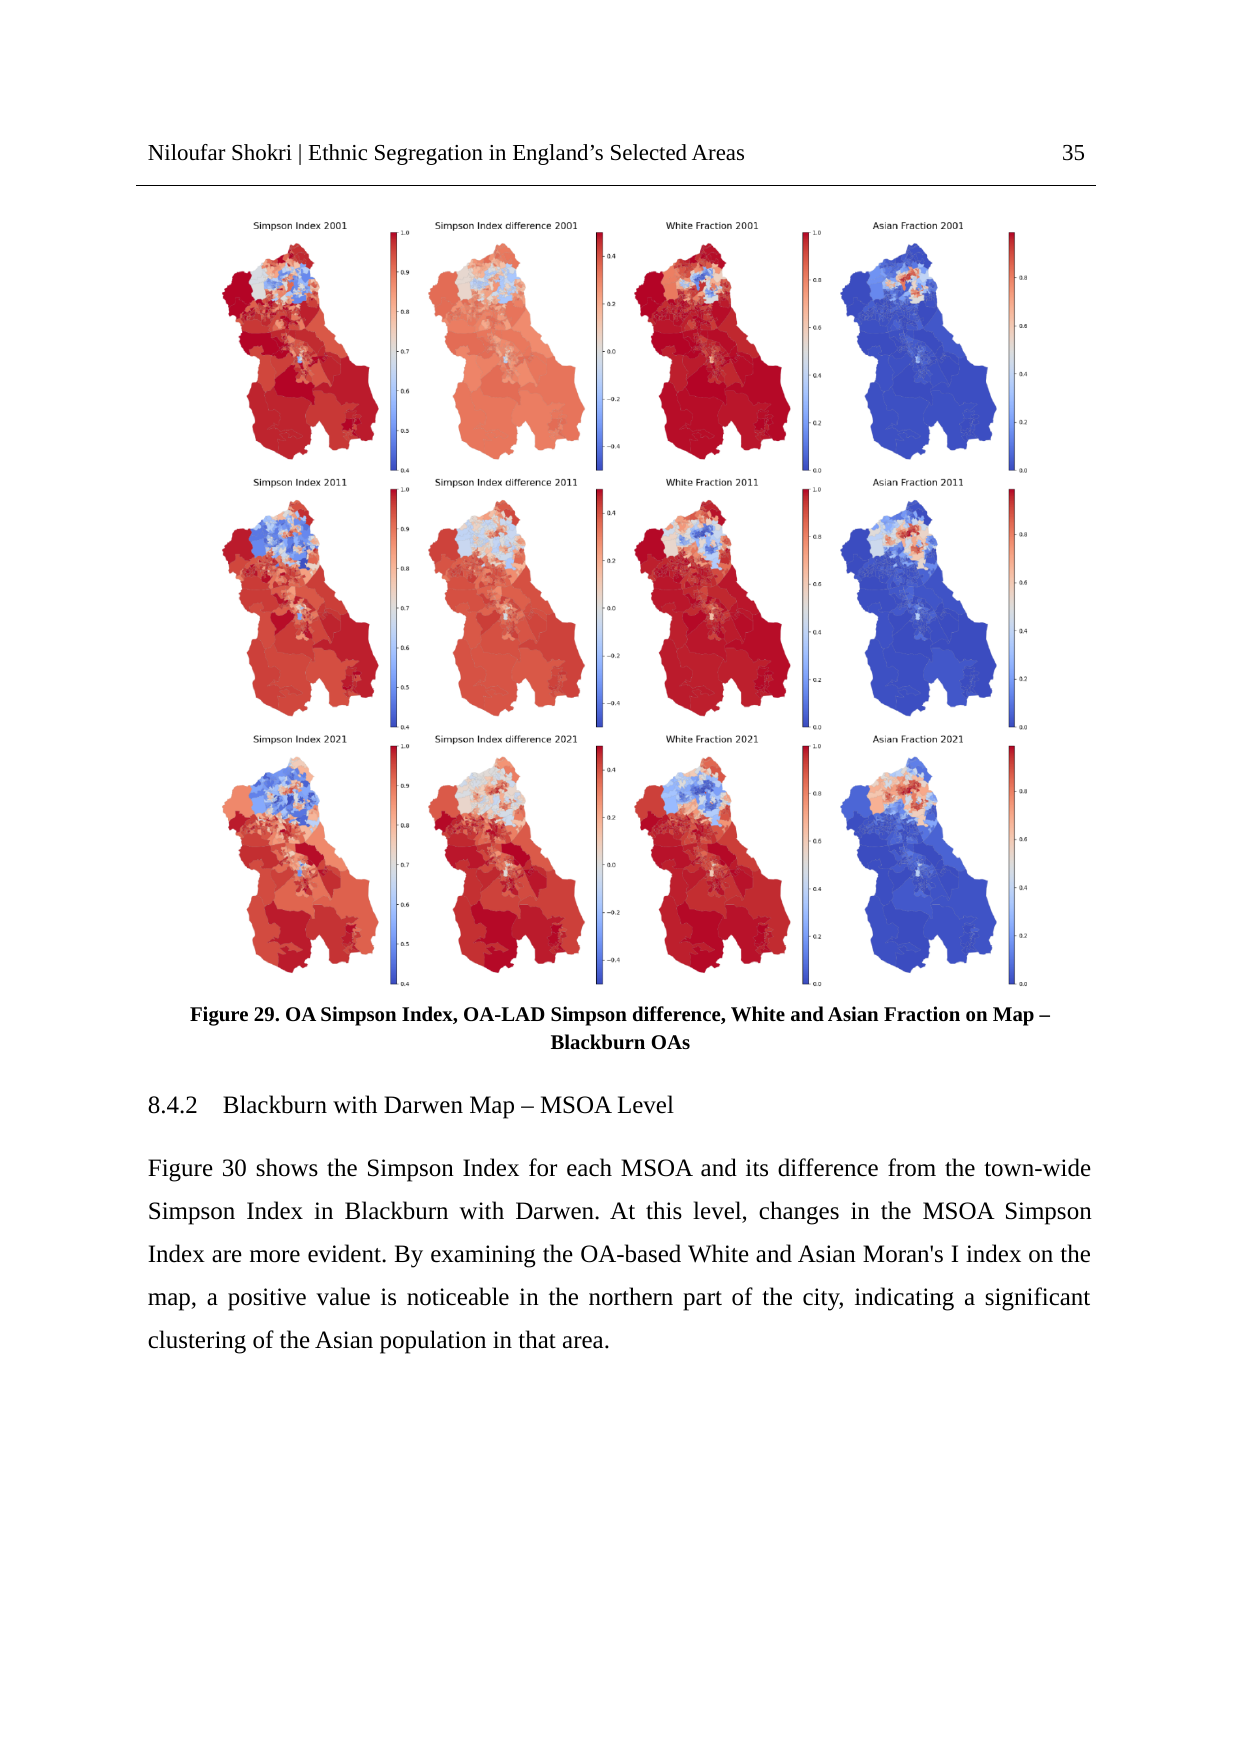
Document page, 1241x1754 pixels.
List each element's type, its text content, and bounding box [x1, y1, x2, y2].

text Figure 29. OA Simpson Index, OA-LAD Simpson difference, White and Asian Fraction on Map – Blackburn OAs [148, 1002, 1092, 1054]
subtitle Blackburn with Darwen Map – MSOA Level [148, 1091, 1092, 1119]
text Figure 30 shows the Simpson Index for each MSOA and its difference from the town-wide Simpson Index in Blackburn with Darwen. At this level, changes in the MSOA Simpson Index are more evident. By examining the OA-based White and Asian Moran's I index on the map, a positive value is noticeable in the northern part of the city, indicating a significant clustering of the Asian population in that area. [148, 1153, 1092, 1354]
picture [210, 216, 1030, 991]
